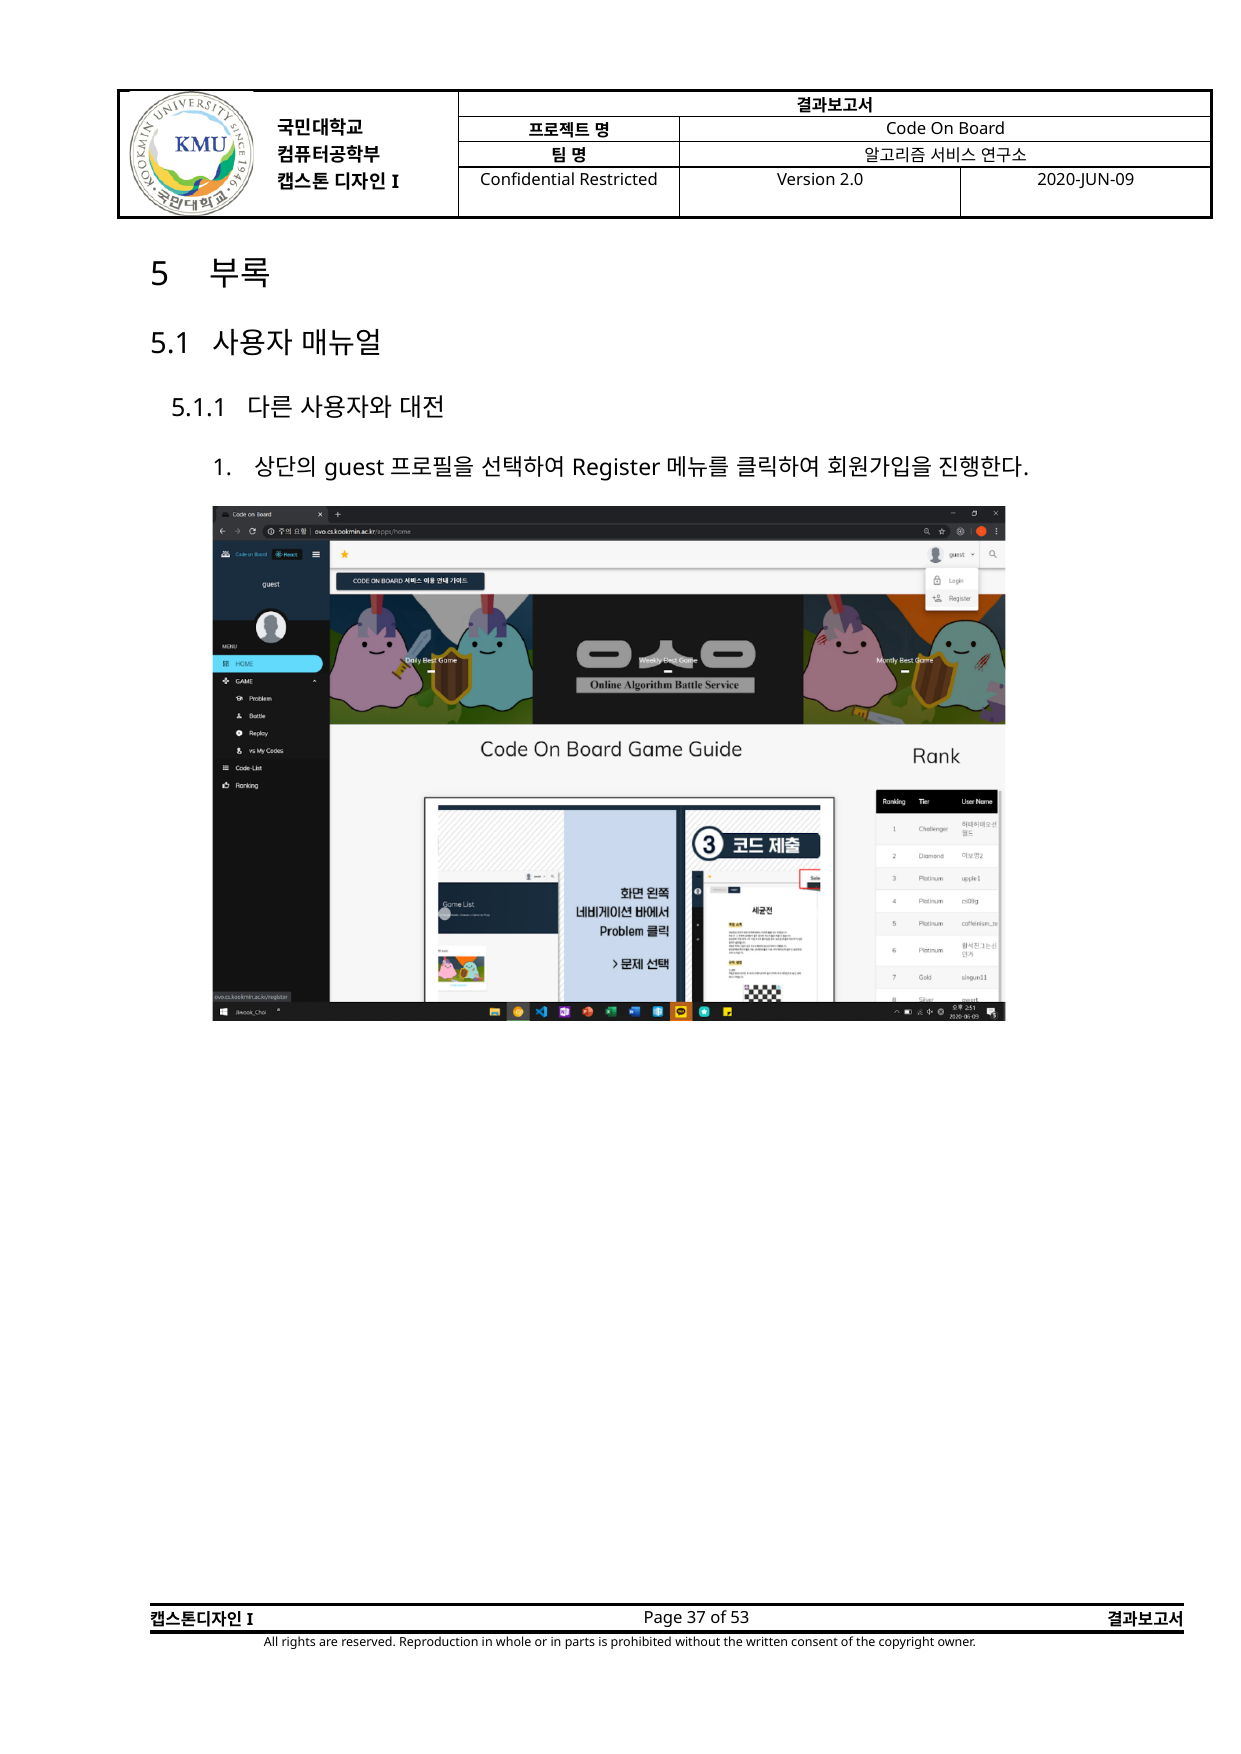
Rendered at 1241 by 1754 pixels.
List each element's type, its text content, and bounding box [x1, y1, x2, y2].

picture [129, 91, 254, 216]
subtitle 부록 [150, 247, 1090, 296]
subtitle 다른 사용자와 대전 [171, 387, 1090, 423]
list 상단의 guest 프로필을 선택하여 Register 메뉴를 클릭하여 회원가입을 진행한다. [212, 448, 1090, 482]
subtitle 사용자 매뉴얼 [150, 320, 1090, 362]
picture [212, 506, 1006, 1021]
